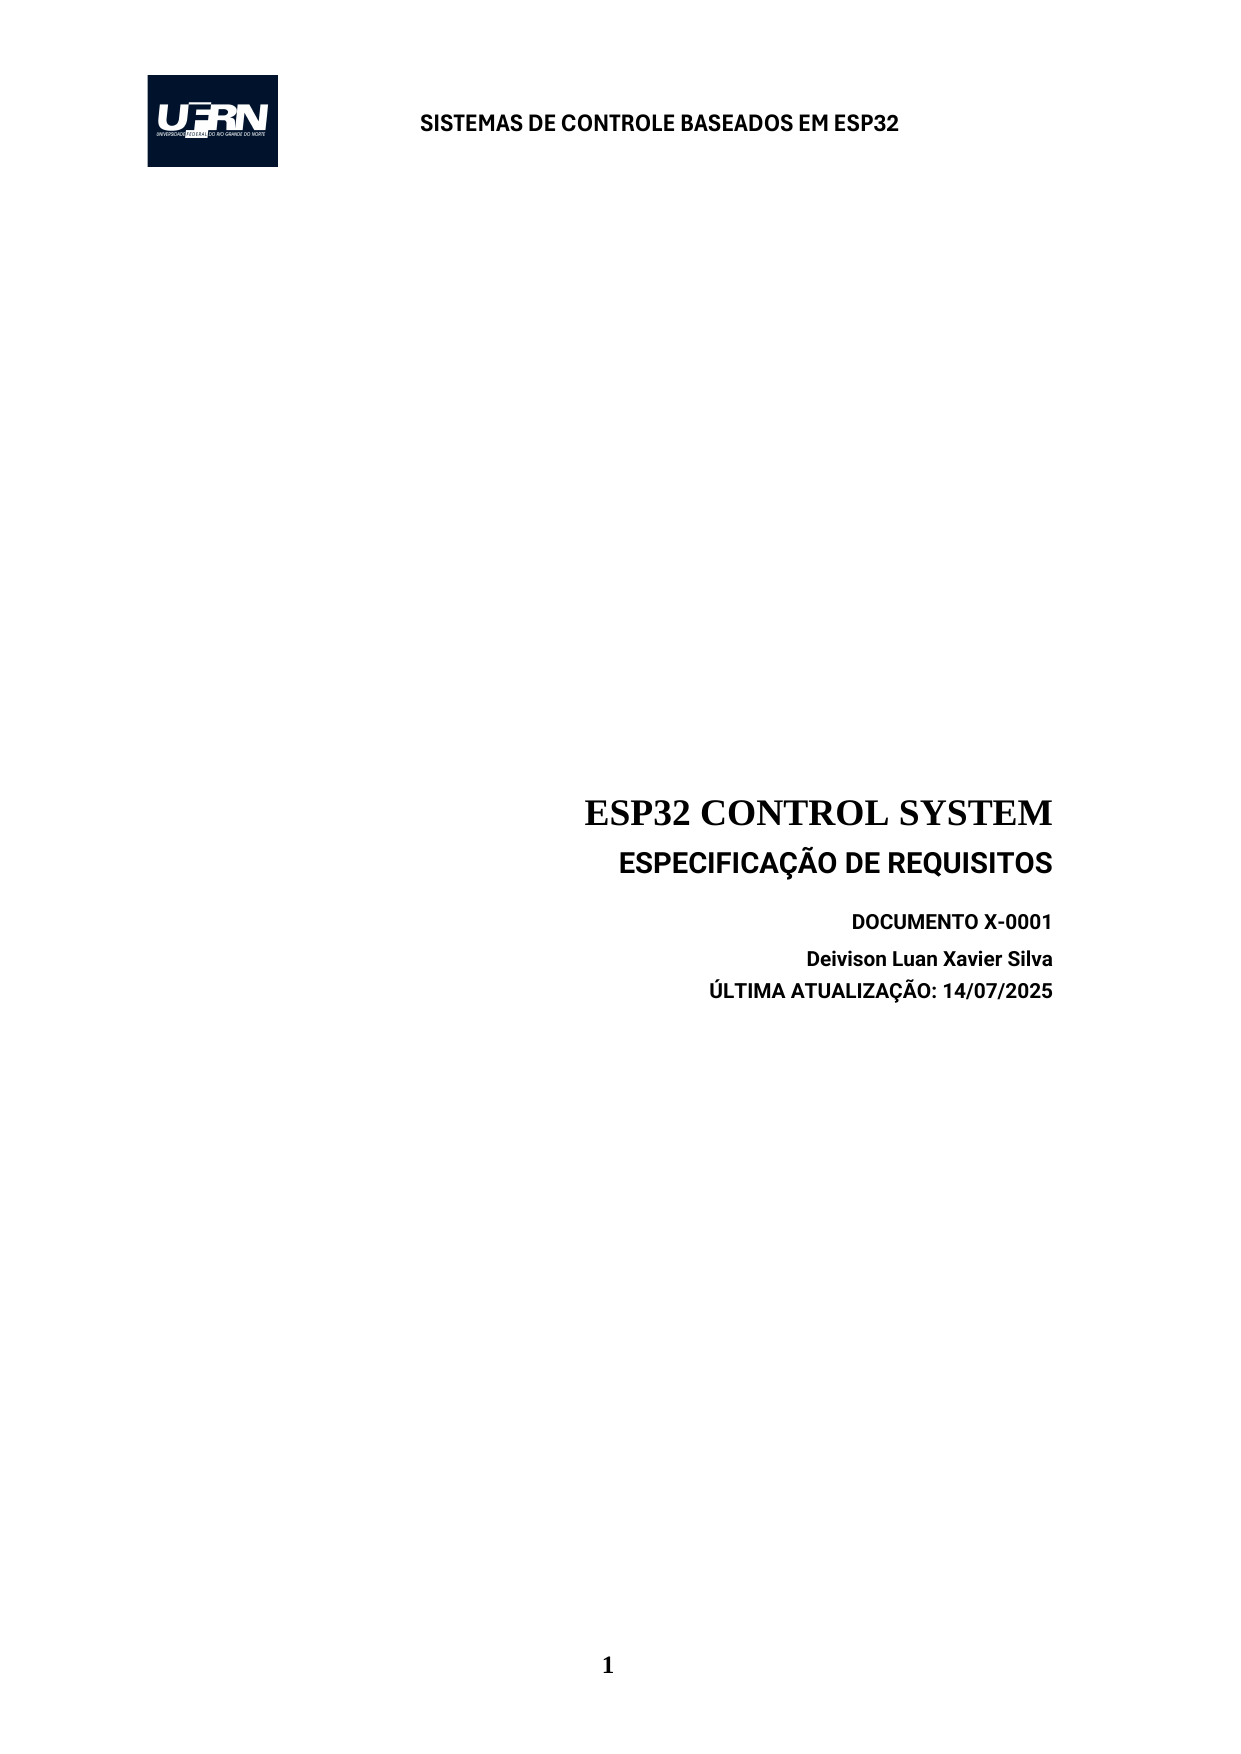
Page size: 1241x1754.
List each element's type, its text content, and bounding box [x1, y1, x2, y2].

text ESP32 CONTROL SYSTEM [162, 791, 1053, 834]
picture [147, 75, 278, 167]
text Deivison Luan Xavier Silva [162, 947, 1053, 971]
text ESPECIFICAÇÃO DE REQUISITOS [162, 846, 1053, 880]
text ÚLTIMA ATUALIZAÇÃO: 14/07/2025 [162, 979, 1053, 1004]
text DOCUMENTO X-0001 [162, 910, 1053, 934]
